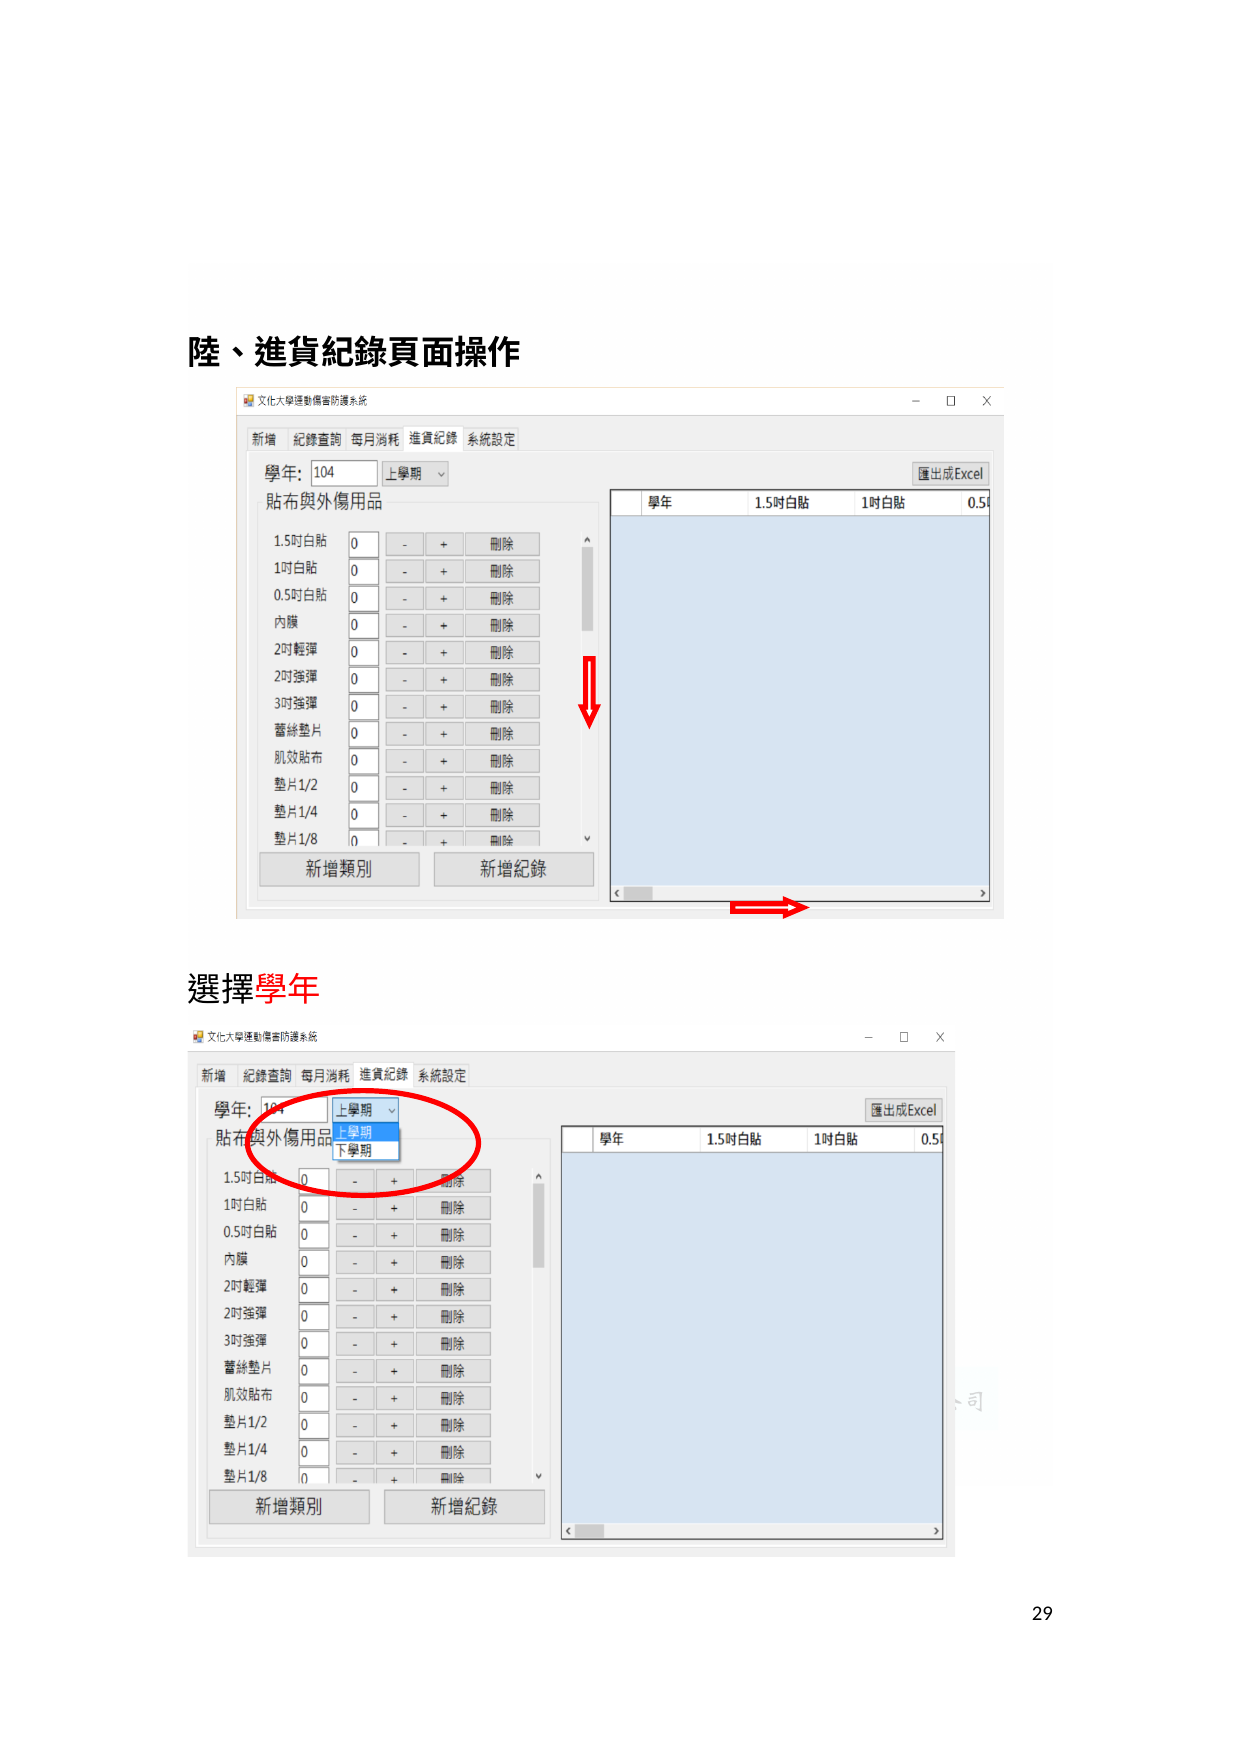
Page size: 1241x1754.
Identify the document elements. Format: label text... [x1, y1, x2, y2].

picture [187, 1025, 956, 1557]
text 陸、進貨紀錄頁面操作 [187, 312, 1053, 387]
picture [236, 387, 1004, 919]
